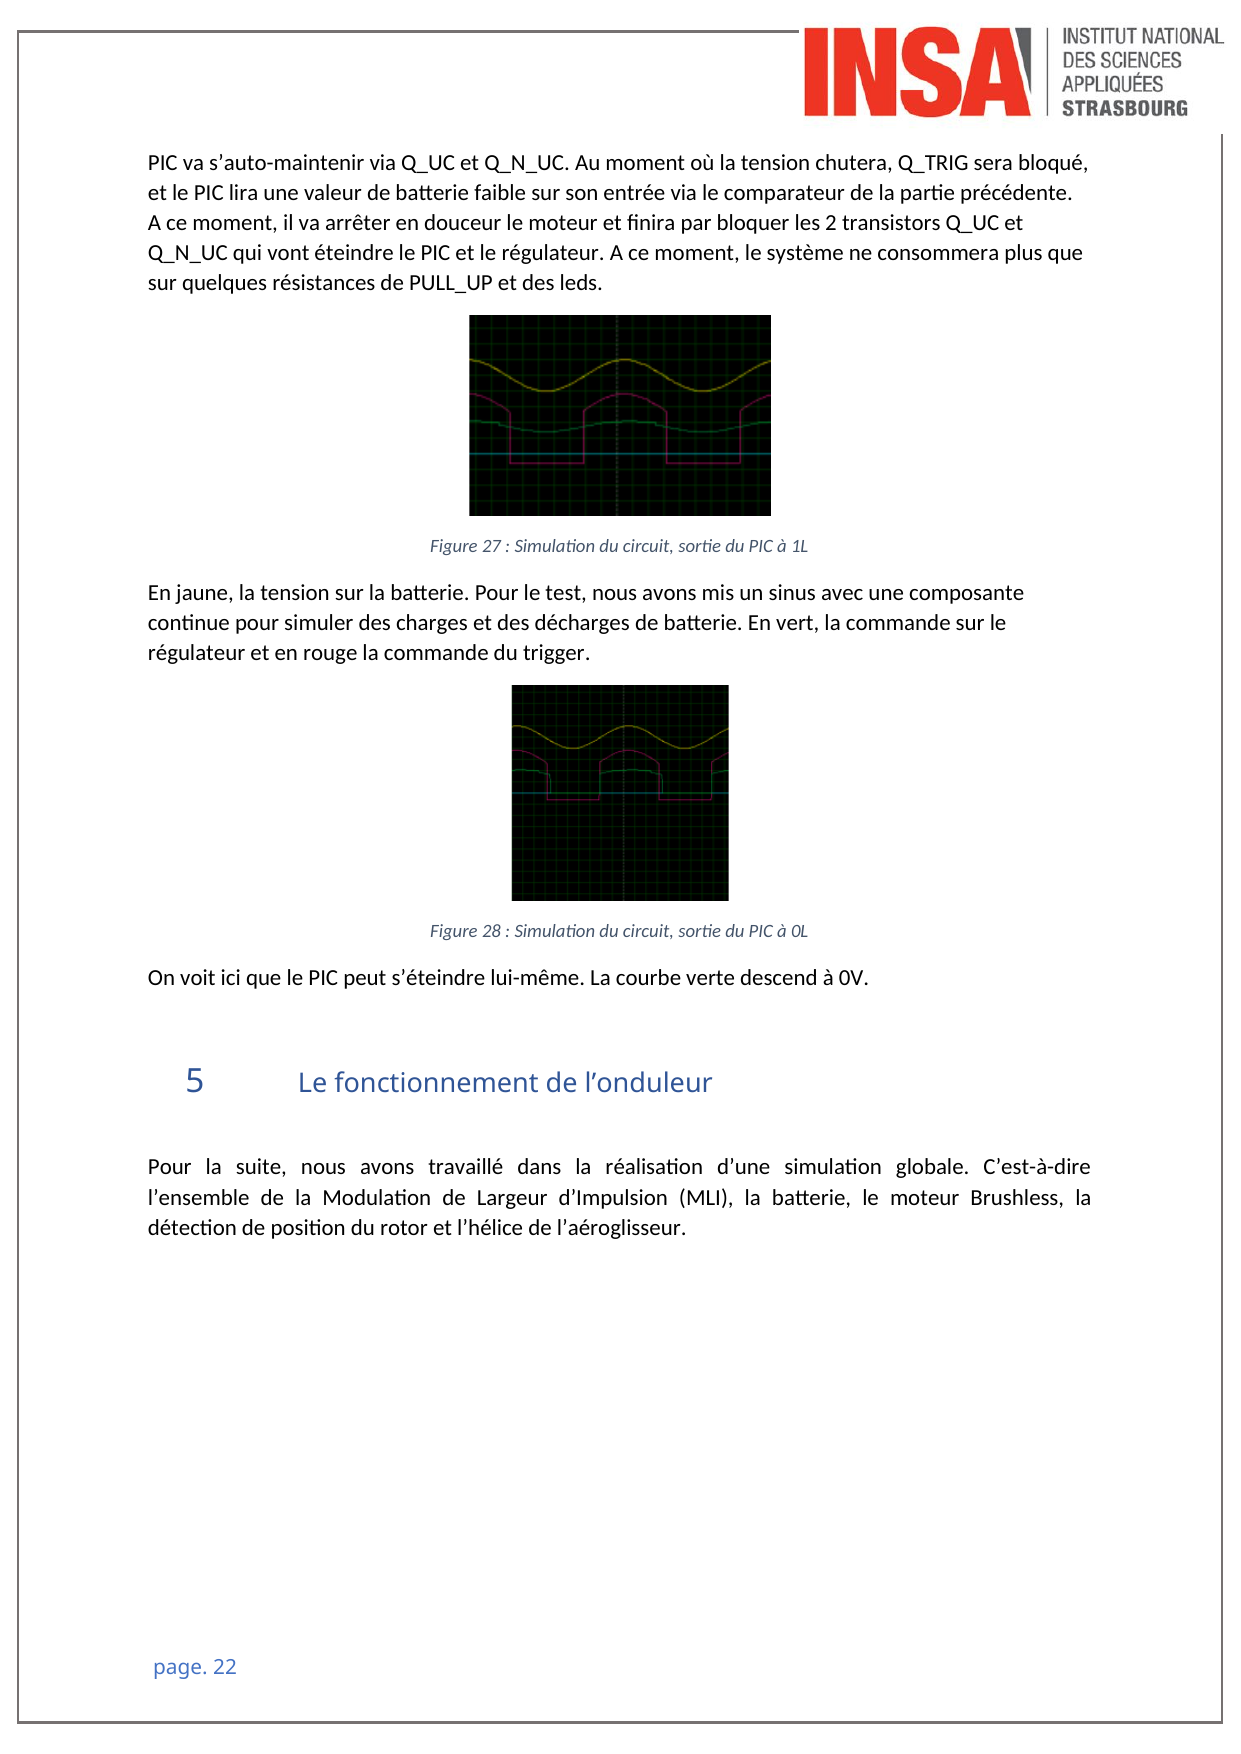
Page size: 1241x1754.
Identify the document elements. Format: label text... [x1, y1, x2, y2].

picture [469, 315, 771, 516]
text On voit ici que le PIC peut s’éteindre lui-même. La courbe verte descend à 0V. [148, 963, 1093, 991]
picture [511, 685, 729, 901]
text Pour la suite, nous avons travaillé dans la réalisation d’une simulation globale. C’est-à-dire l’ensemble de la Modulation de Largeur d’Impulsion (MLI), la batterie, le moteur Brushless, la détection de position du rotor et l’hélice de l’aéroglisseur. [148, 1152, 1093, 1241]
picture [799, 18, 1229, 134]
subtitle Le fonctionnement de l’onduleur [185, 1057, 1093, 1102]
text En jaune, la tension sur la batterie. Pour le test, nous avons mis un sinus avec une composante continue pour simuler des charges et des décharges de batterie. En vert, la commande sur le régulateur et en rouge la commande du trigger. [148, 578, 1093, 666]
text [148, 148, 1093, 296]
